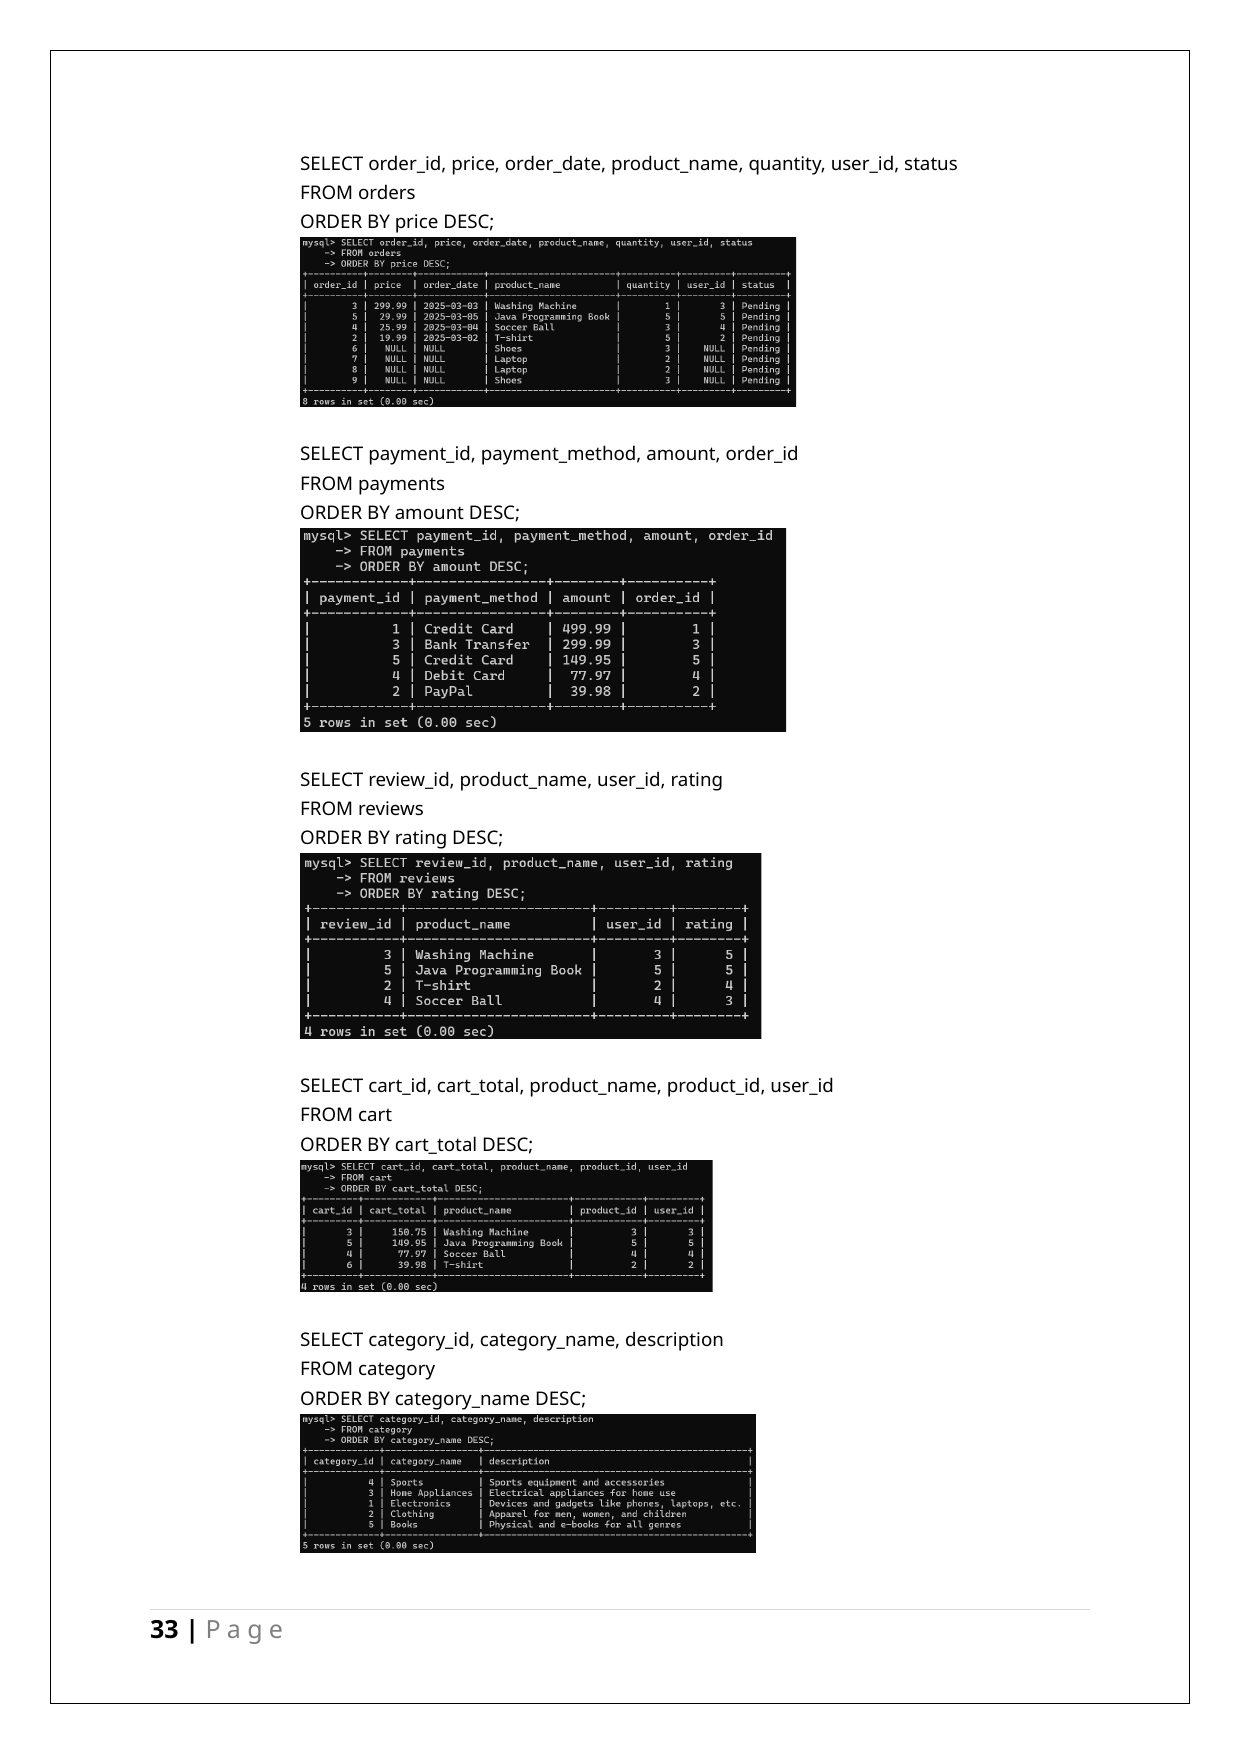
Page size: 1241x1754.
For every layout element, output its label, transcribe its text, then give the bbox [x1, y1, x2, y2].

list FROM cart [300, 1102, 1090, 1127]
picture [300, 1160, 713, 1292]
list SELECT review_id, product_name, user_id, rating [300, 766, 1090, 791]
list FROM category [300, 1356, 1090, 1381]
list ORDER BY price DESC; [300, 208, 1090, 234]
list ORDER BY rating DESC; [300, 824, 1090, 850]
list FROM reviews [300, 795, 1090, 821]
picture [300, 237, 797, 407]
list SELECT cart_id, cart_total, product_name, product_id, user_id [300, 1072, 1090, 1098]
picture [300, 853, 762, 1039]
picture [300, 528, 787, 732]
list SELECT order_id, price, order_date, product_name, quantity, user_id, status [300, 150, 1090, 176]
list ORDER BY amount DESC; [300, 499, 1090, 525]
picture [300, 1414, 756, 1553]
list FROM orders [300, 179, 1090, 205]
list FROM payments [300, 470, 1090, 496]
list ORDER BY category_name DESC; [300, 1385, 1090, 1410]
list SELECT payment_id, payment_method, amount, order_id [300, 441, 1090, 466]
list SELECT category_id, category_name, description [300, 1326, 1090, 1352]
list ORDER BY cart_total DESC; [300, 1131, 1090, 1157]
